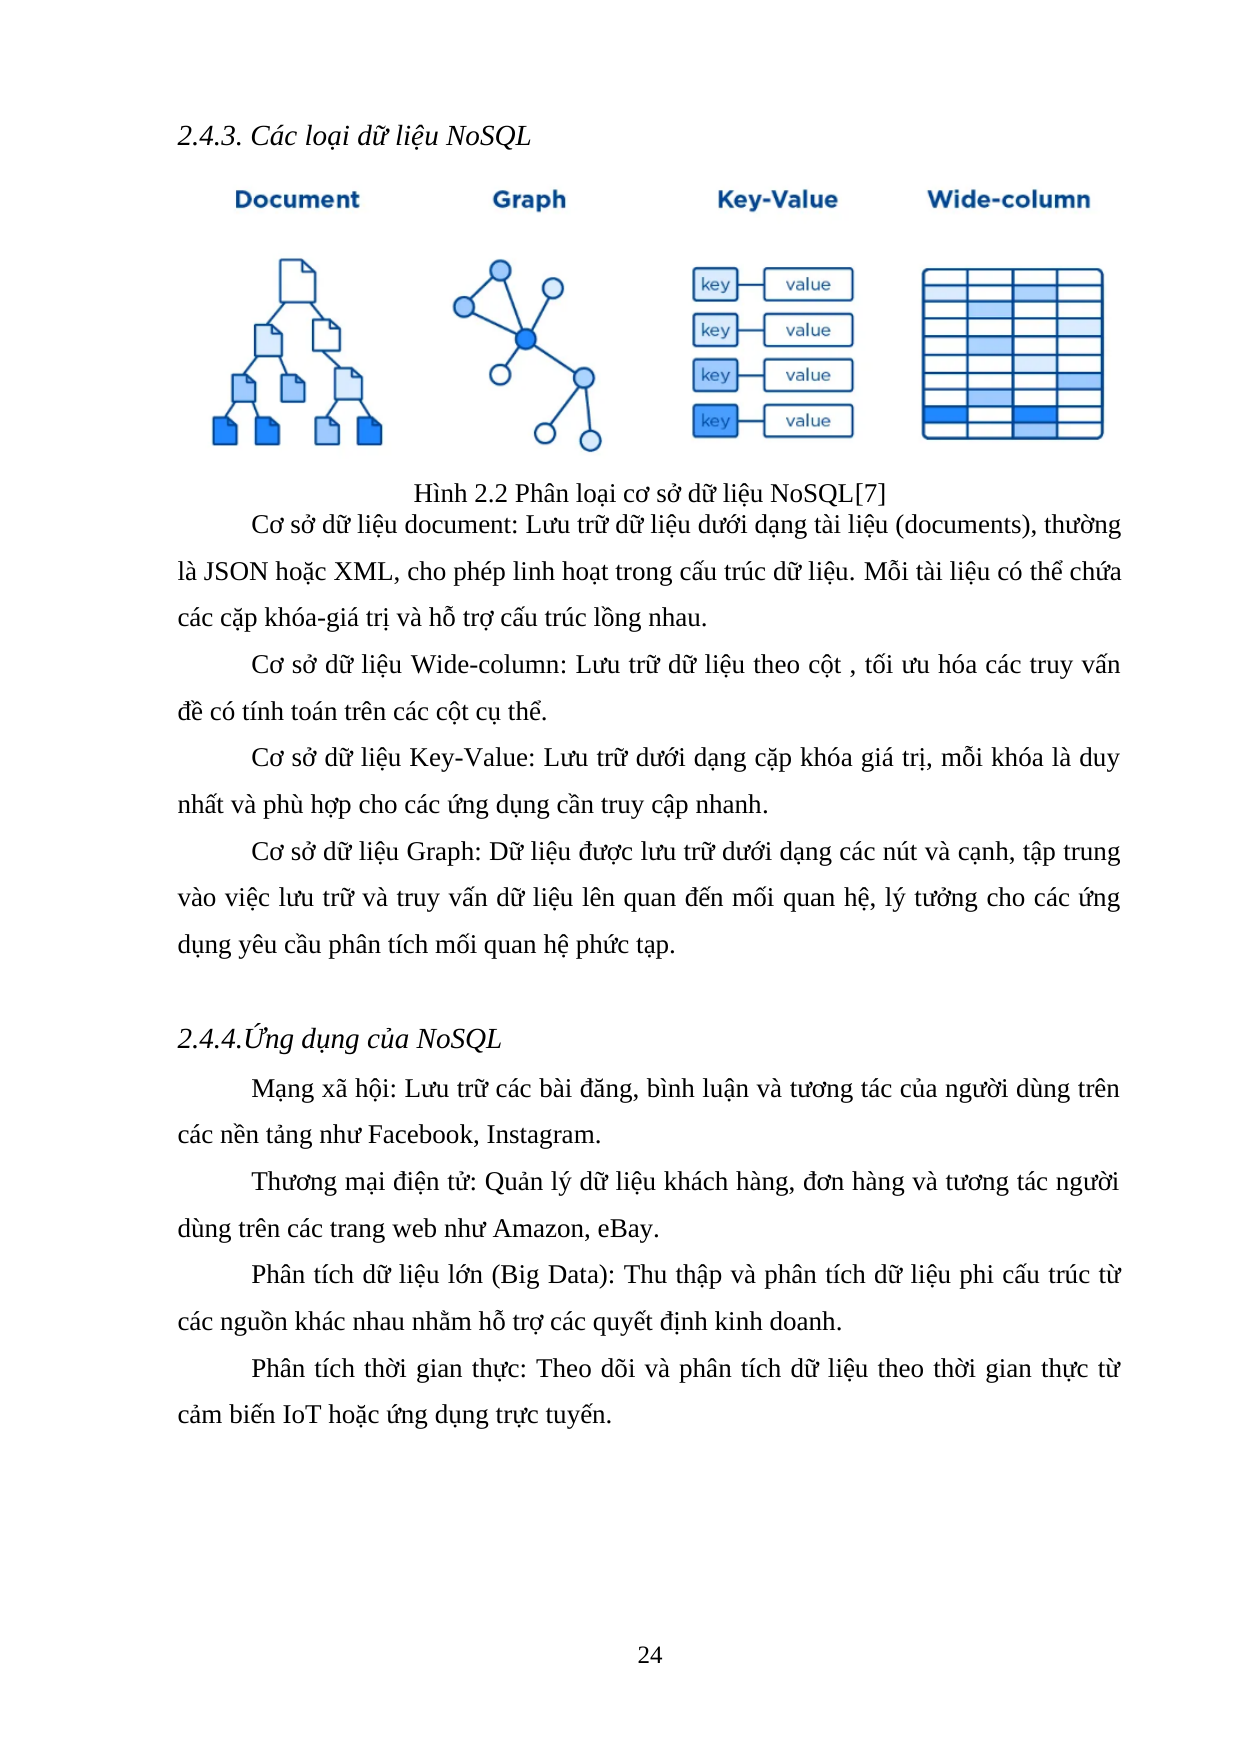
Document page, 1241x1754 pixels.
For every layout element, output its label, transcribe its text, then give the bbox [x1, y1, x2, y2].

text Phân tích thời gian thực: Theo dõi và phân tích dữ liệu theo thời gian thực từ cảm biến IoT hoặc ứng dụng trực tuyến. [177, 1352, 1122, 1429]
text Mạng xã hội: Lưu trữ các bài đăng, bình luận và tương tác của người dùng trên các nền tảng như Facebook, Instagram. [177, 1072, 1122, 1149]
text Cơ sở dữ liệu Key-Value: Lưu trữ dưới dạng cặp khóa giá trị, mỗi khóa là duy nhất và phù hợp cho các ứng dụng cần truy cập nhanh. [177, 741, 1122, 819]
text Hình 2.2 Phân loại cơ sở dữ liệu NoSQL[7] [177, 477, 1122, 508]
text Cơ sở dữ liệu Wide-column: Lưu trữ dữ liệu theo cột , tối ưu hóa các truy vấn đề có tính toán trên các cột cụ thể. [177, 648, 1122, 726]
text Thương mại điện tử: Quản lý dữ liệu khách hàng, đơn hàng và tương tác người dùng trên các trang web như Amazon, eBay. [177, 1165, 1122, 1243]
text 2.4.4.Ứng dụng của NoSQL [177, 1021, 1122, 1055]
picture [177, 168, 1122, 461]
text 2.4.3. Các loại dữ liệu NoSQL [177, 118, 1122, 152]
text Cơ sở dữ liệu Graph: Dữ liệu được lưu trữ dưới dạng các nút và cạnh, tập trung vào việc lưu trữ và truy vấn dữ liệu lên quan đến mối quan hệ, lý tưởng cho các ứng dụng yêu cầu phân tích mối quan hệ phức tạp. [177, 835, 1122, 959]
text Cơ sở dữ liệu document: Lưu trữ dữ liệu dưới dạng tài liệu (documents), thường là JSON hoặc XML, cho phép linh hoạt trong cấu trúc dữ liệu. Mỗi tài liệu có thể chứa các cặp khóa-giá trị và hỗ trợ cấu trúc lồng nhau. [177, 508, 1122, 633]
text Phân tích dữ liệu lớn (Big Data): Thu thập và phân tích dữ liệu phi cấu trúc từ các nguồn khác nhau nhằm hỗ trợ các quyết định kinh doanh. [177, 1258, 1122, 1336]
